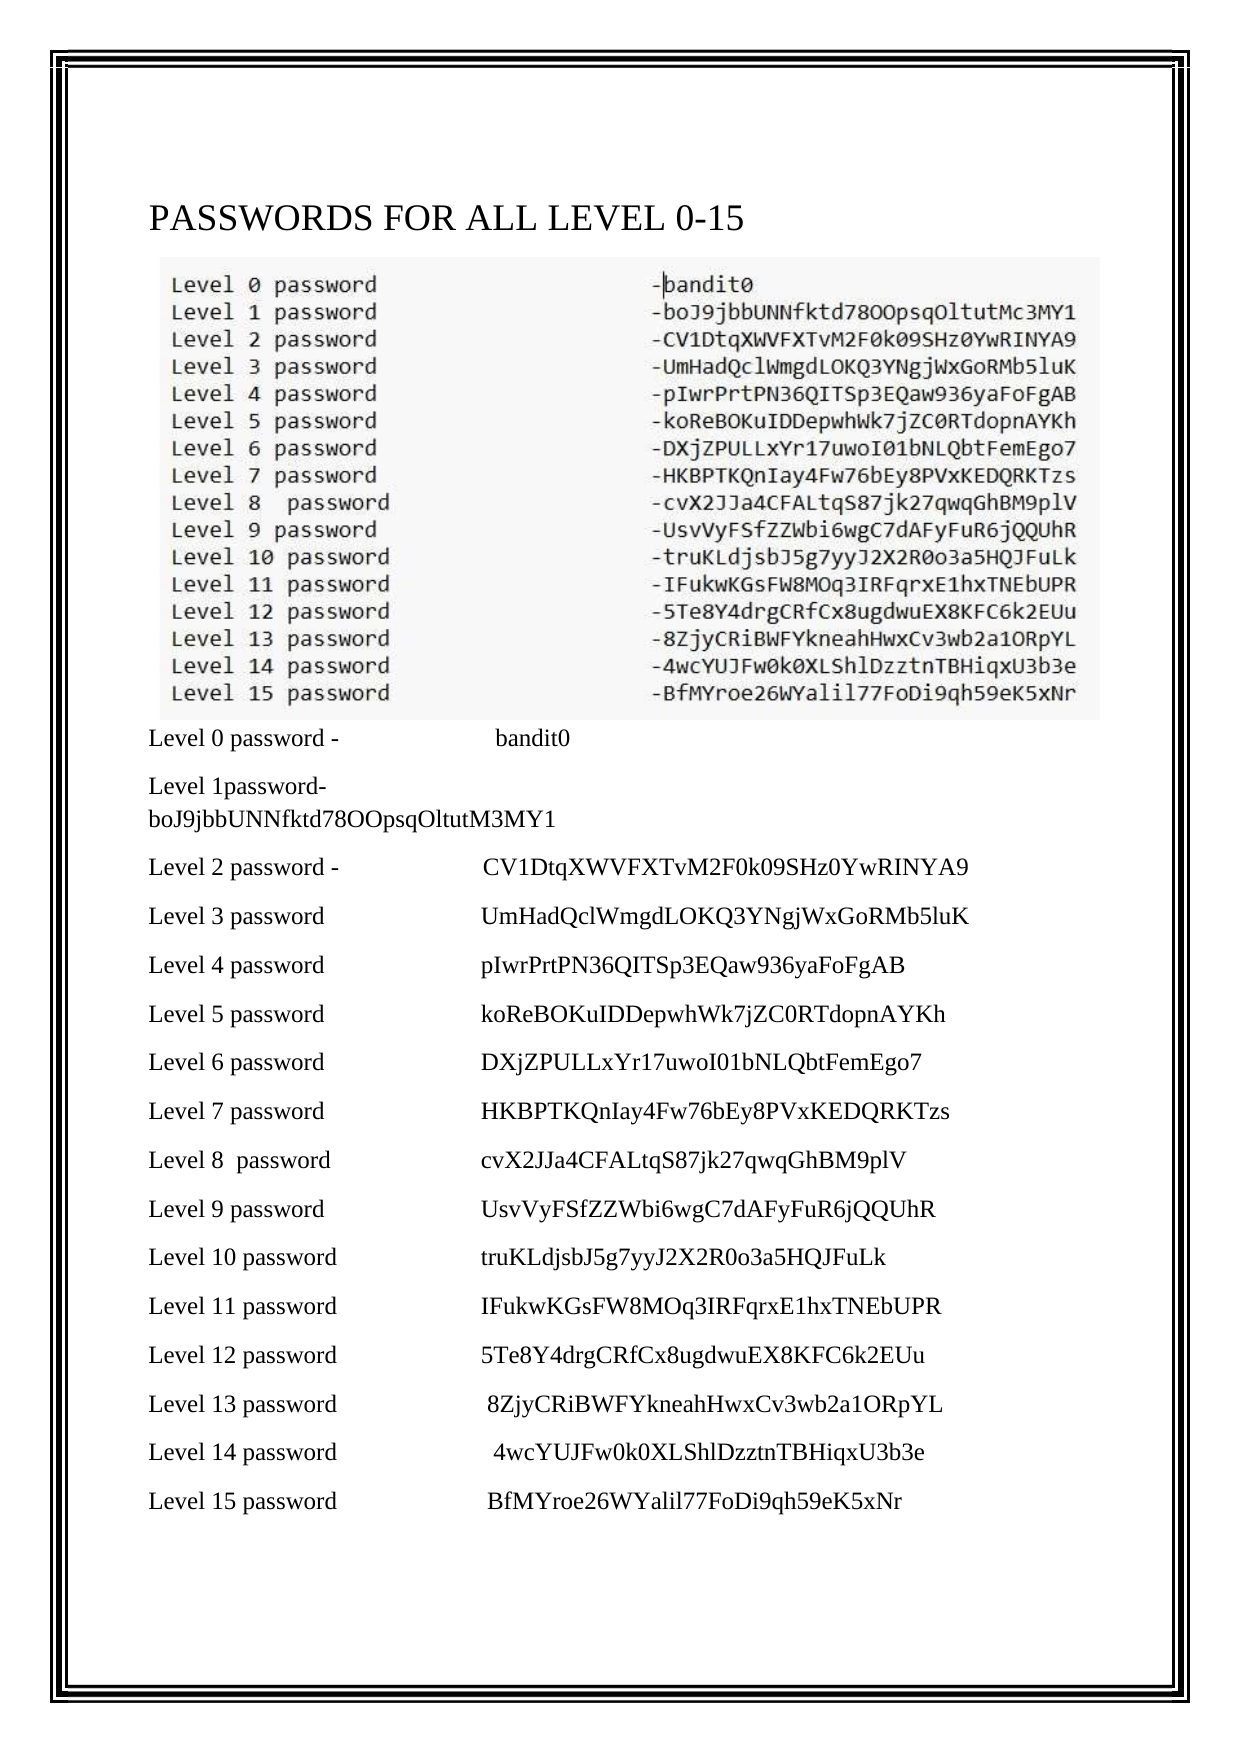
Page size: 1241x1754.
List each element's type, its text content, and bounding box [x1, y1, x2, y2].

text Level 6 password DXjZPULLxYr17uwoI01bNLQbtFemEgo7 [148, 1047, 1100, 1076]
text Level 12 password 5Te8Y4drgCRfCx8ugdwuEX8KFC6k2EUu [148, 1340, 1100, 1369]
text Level 4 password pIwrPrtPN36QITSp3EQaw936yaFoFgAB [148, 950, 1100, 979]
picture [67, 49, 1172, 68]
text Level 9 password UsvVyFSfZZWbi6wgC7dAFyFuR6jQQUhR [148, 1194, 1100, 1222]
text Level 2 password - CV1DtqXWVFXTvM2F0k09SHz0YwRINYA9 [148, 852, 1100, 881]
text PASSWORDS FOR ALL LEVEL 0-15 [148, 196, 1100, 239]
text boJ9jbbUNNfktd78OOpsqOltutM3MY1 [148, 804, 1100, 832]
text Level 1password- [148, 771, 1100, 800]
text Level 15 password BfMYroe26WYalil77FoDi9qh59eK5xNr [148, 1486, 1100, 1515]
picture [159, 257, 1100, 720]
text Level 8 password cvX2JJa4CFALtqS87jk27qwqGhBM9plV [148, 1145, 1100, 1174]
text Level 3 password UmHadQclWmgdLOKQ3YNgjWxGoRMb5luK [148, 901, 1100, 930]
text Level 5 password koReBOKuIDDepwhWk7jZC0RTdopnAYKh [148, 999, 1100, 1027]
text Level 11 password IFukwKGsFW8MOq3IRFqrxE1hxTNEbUPR [148, 1291, 1100, 1320]
picture [67, 1684, 1172, 1703]
text Level 7 password HKBPTKQnIay4Fw76bEy8PVxKEDQRKTzs [148, 1096, 1100, 1125]
text Level 14 password 4wcYUJFw0k0XLShlDzztnTBHiqxU3b3e [148, 1437, 1100, 1466]
text Level 10 password truKLdjsbJ5g7yyJ2X2R0o3a5HQJFuLk [148, 1242, 1100, 1271]
text Level 0 password - bandit0 [148, 723, 1100, 751]
text Level 13 password 8ZjyCRiBWFYkneahHwxCv3wb2a1ORpYL [148, 1389, 1100, 1417]
